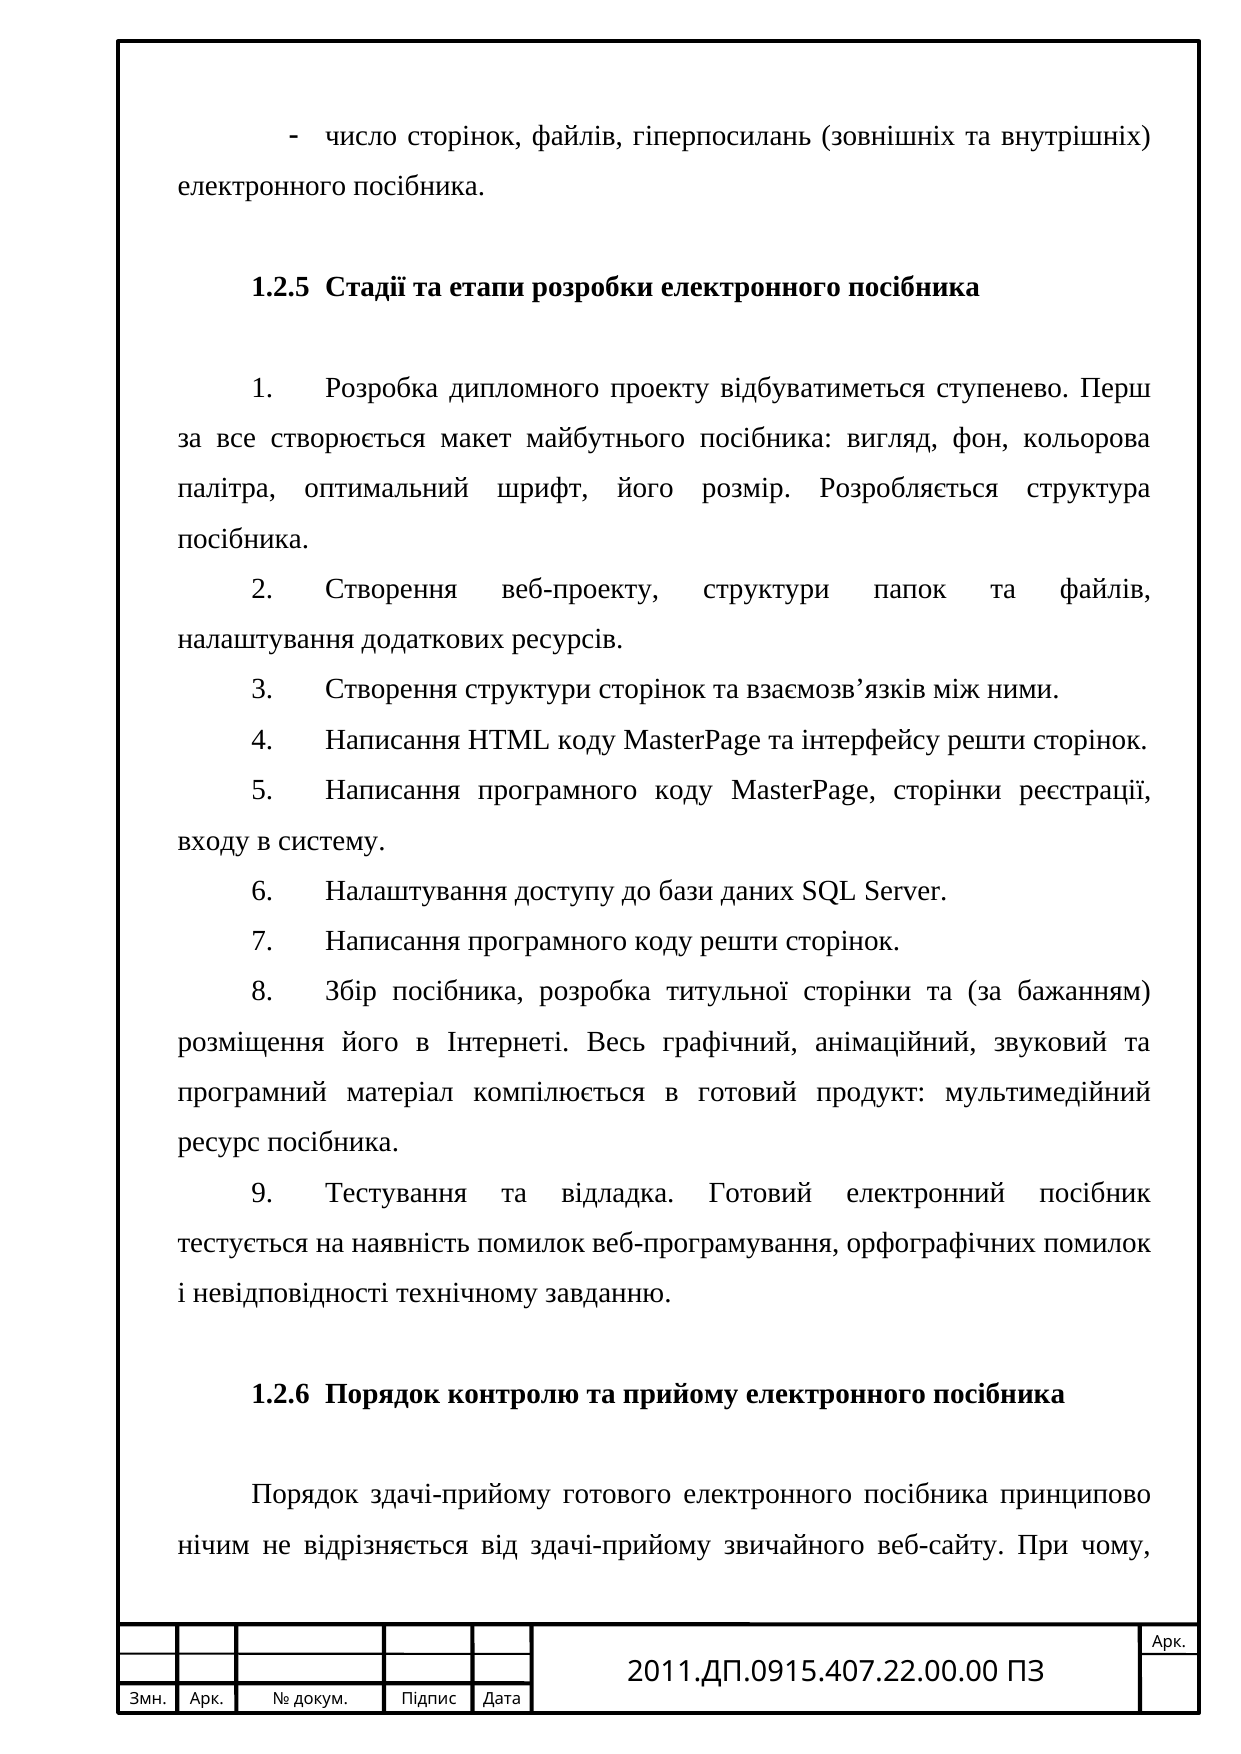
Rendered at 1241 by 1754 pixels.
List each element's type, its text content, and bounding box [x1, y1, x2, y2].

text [177, 1477, 1152, 1561]
list Створення веб-проекту, структури папок та файлів, налаштування додаткових ресурсів. [177, 571, 1152, 655]
list Налаштування доступу до бази даних SQL Server. [177, 873, 1152, 906]
list Стадії та етапи розробки електронного посібника [177, 269, 1152, 303]
list число сторінок, файлів, гіперпосилань (зовнішніх та внутрішніх) електронного посібника. [177, 118, 1152, 202]
list Збір посібника, розробка титульної сторінки та (за бажанням) розміщення його в Інтернеті. Весь графічний, анімаційний, звуковий та програмний матеріал компілюється в готовий продукт: мультимедійний ресурс посібника. [177, 973, 1152, 1158]
list Розробка дипломного проекту відбуватиметься ступенево. Перш за все створюється макет майбутнього посібника: вигляд, фон, кольорова палітра, оптимальний шрифт, його розмір. Розробляється структура посібника. [177, 370, 1152, 554]
list Написання HTML коду MasterPage та інтерфейсу решти сторінок. [177, 722, 1152, 756]
list Написання програмного коду решти сторінок. [177, 923, 1152, 957]
list Написання програмного коду MasterPage, сторінки реєстрації, входу в систему. [177, 772, 1152, 856]
list Тестування та відладка. Готовий електронний посібник тестується на наявність помилок веб-програмування, орфографічних помилок і невідповідності технічному завданню. [177, 1175, 1152, 1309]
list Порядок контролю та прийому електронного посібника [177, 1376, 1152, 1409]
list Створення структури сторінок та взаємозв’язків між ними. [177, 672, 1152, 705]
